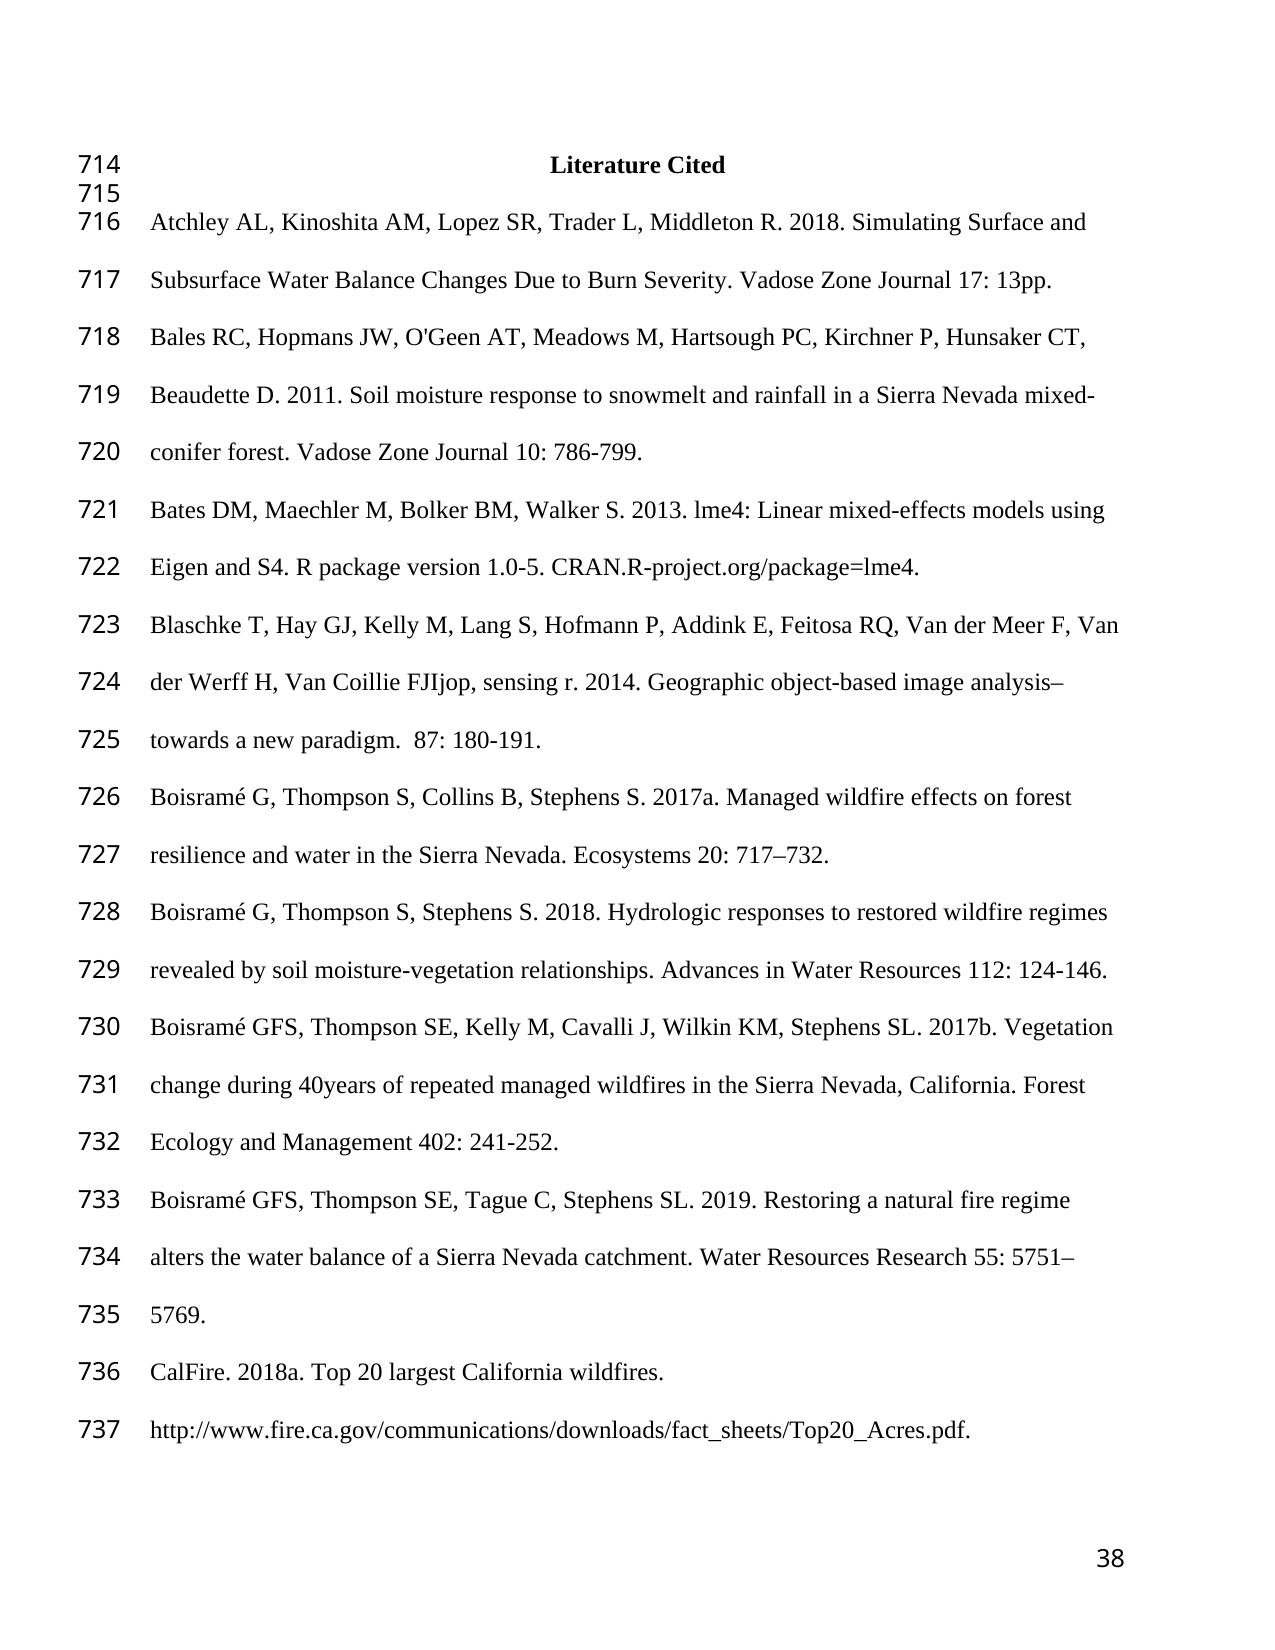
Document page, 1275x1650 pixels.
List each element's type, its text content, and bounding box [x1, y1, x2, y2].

text Bales RC, Hopmans JW, O'Geen AT, Meadows M, Hartsough PC, Kirchner P, Hunsaker CT, Beaudette D. 2011. Soil moisture response to snowmelt and rainfall in a Sierra Nevada mixed-conifer forest. Vadose Zone Journal 10: 786-799. [150, 322, 1125, 466]
text Bates DM, Maechler M, Bolker BM, Walker S. 2013. lme4: Linear mixed-effects models using Eigen and S4. R package version 1.0-5. CRAN.R-project.org/package=lme4. [150, 495, 1125, 581]
text Boisramé GFS, Thompson SE, Kelly M, Cavalli J, Wilkin KM, Stephens SL. 2017b. Vegetation change during 40years of repeated managed wildfires in the Sierra Nevada, California. Forest Ecology and Management 402: 241-252. [150, 1012, 1125, 1156]
text Boisramé G, Thompson S, Collins B, Stephens S. 2017a. Managed wildfire effects on forest resilience and water in the Sierra Nevada. Ecosystems 20: 717–732. [150, 782, 1125, 869]
text CalFire. 2018a. Top 20 largest California wildfires. http://www.fire.ca.gov/communications/downloads/fact_sheets/Top20_Acres.pdf. [150, 1357, 1125, 1444]
text Boisramé G, Thompson S, Stephens S. 2018. Hydrologic responses to restored wildfire regimes revealed by soil moisture-vegetation relationships. Advances in Water Resources 112: 124-146. [150, 897, 1125, 984]
text Blaschke T, Hay GJ, Kelly M, Lang S, Hofmann P, Addink E, Feitosa RQ, Van der Meer F, Van der Werff H, Van Coillie FJIjop, sensing r. 2014. Geographic object-based image analysis–towards a new paradigm. 87: 180-191. [150, 610, 1125, 754]
text Boisramé GFS, Thompson SE, Tague C, Stephens SL. 2019. Restoring a natural fire regime alters the water balance of a Sierra Nevada catchment. Water Resources Research 55: 5751– 5769. [150, 1185, 1125, 1329]
title Literature Cited [150, 150, 1125, 179]
text Atchley AL, Kinoshita AM, Lopez SR, Trader L, Middleton R. 2018. Simulating Surface and Subsurface Water Balance Changes Due to Burn Severity. Vadose Zone Journal 17: 13pp. [150, 207, 1125, 294]
